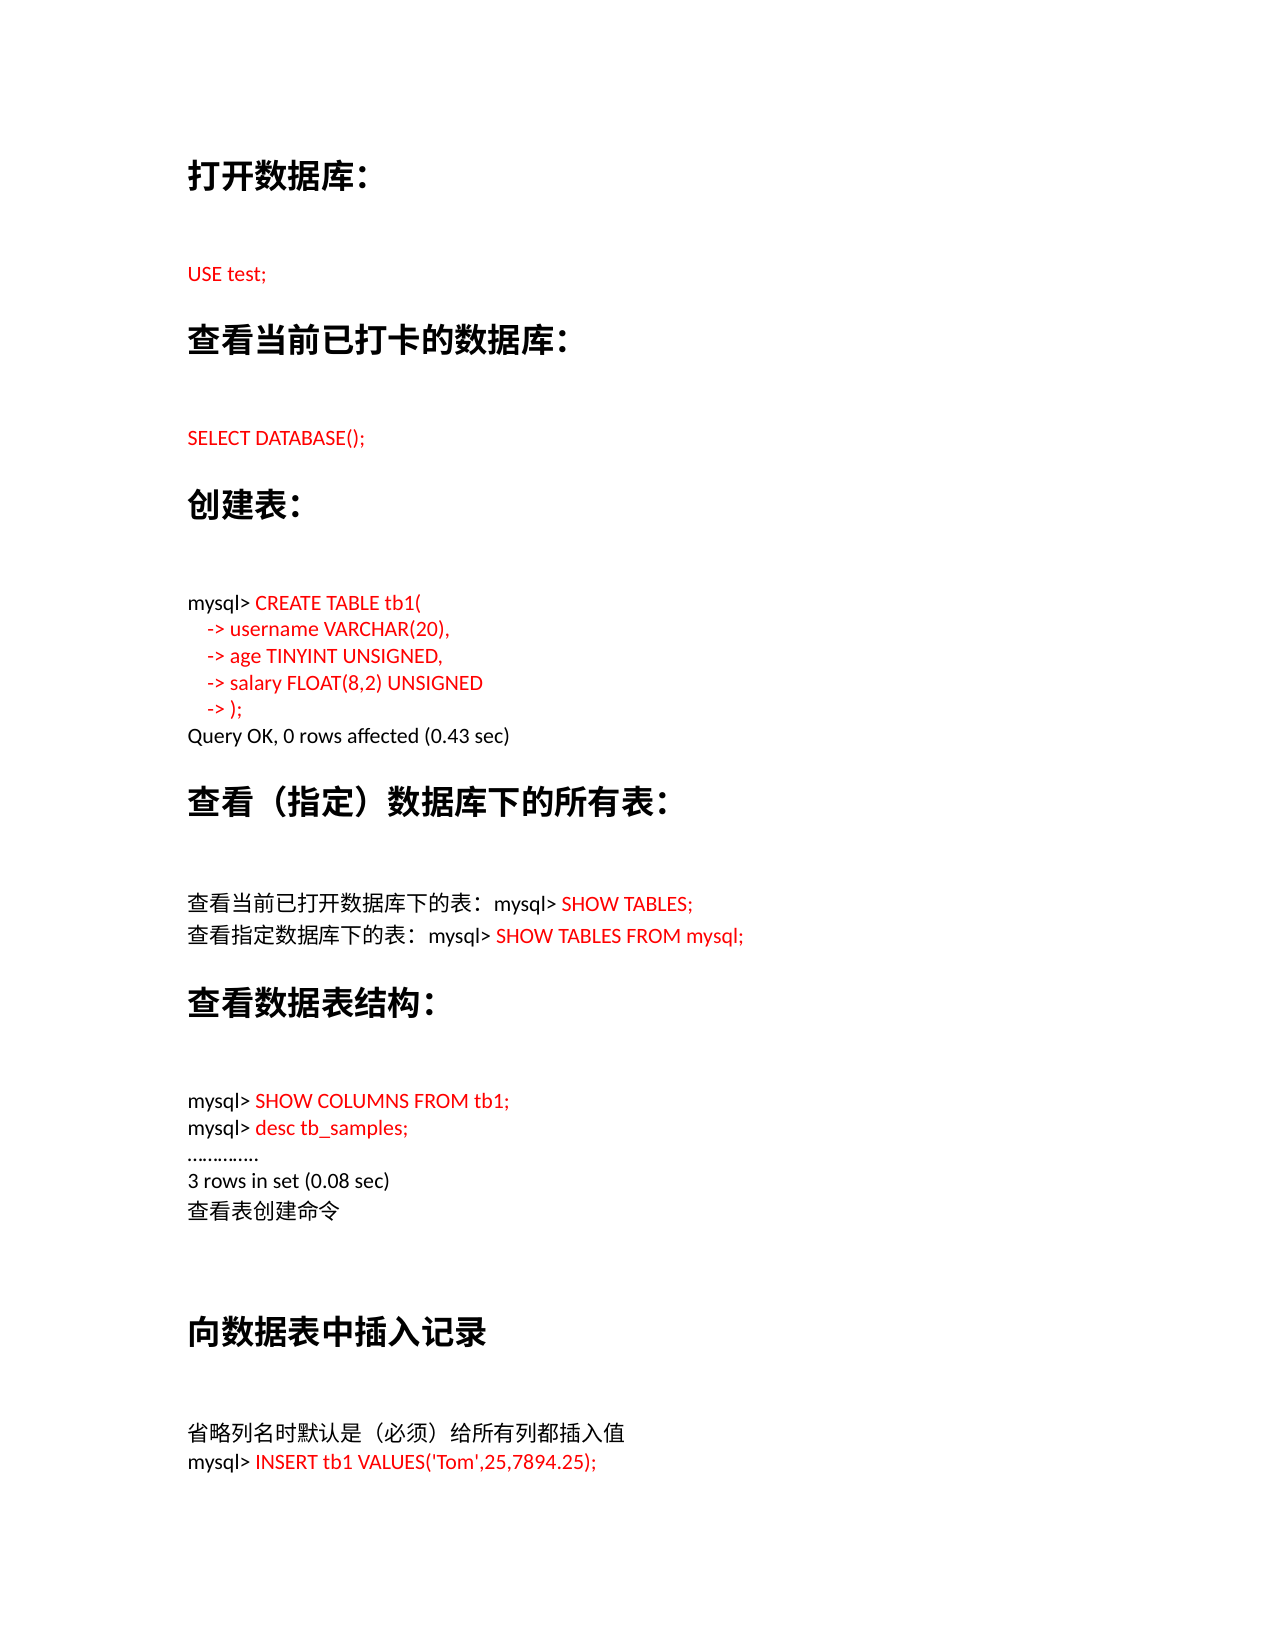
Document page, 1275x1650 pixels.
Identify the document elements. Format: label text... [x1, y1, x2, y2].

subtitle 创建表： [187, 478, 1087, 527]
subtitle 向数据表中插入记录 [187, 1306, 1087, 1354]
text 查看指定数据库下的表：mysql> SHOW TABLES FROM mysql; [187, 918, 1087, 949]
text -> ); [187, 695, 1087, 722]
text 查看表创建命令 [187, 1194, 1087, 1225]
text -> salary FLOAT(8,2) UNSIGNED [187, 669, 1087, 695]
subtitle 查看数据表结构： [187, 977, 1087, 1025]
text mysql> CREATE TABLE tb1( [187, 589, 1087, 615]
text mysql> desc tb_samples; [187, 1114, 1087, 1140]
subtitle 打开数据库： [187, 150, 1087, 198]
text ………….. [187, 1140, 1087, 1167]
text -> username VARCHAR(20), [187, 615, 1087, 642]
text SELECT DATABASE(); [187, 424, 1087, 451]
text 省略列名时默认是（必须）给所有列都插入值 [187, 1416, 1087, 1448]
text 3 rows in set (0.08 sec) [187, 1167, 1087, 1194]
text mysql> INSERT tb1 VALUES('Tom',25,7894.25); [187, 1448, 1087, 1474]
text USE test; [187, 260, 1087, 287]
text Query OK, 0 rows affected (0.43 sec) [187, 722, 1087, 749]
text 查看当前已打开数据库下的表：mysql> SHOW TABLES; [187, 886, 1087, 918]
subtitle 查看当前已打卡的数据库： [187, 314, 1087, 362]
text -> age TINYINT UNSIGNED, [187, 642, 1087, 669]
text mysql> SHOW COLUMNS FROM tb1; [187, 1087, 1087, 1114]
subtitle 查看（指定）数据库下的所有表： [187, 776, 1087, 824]
